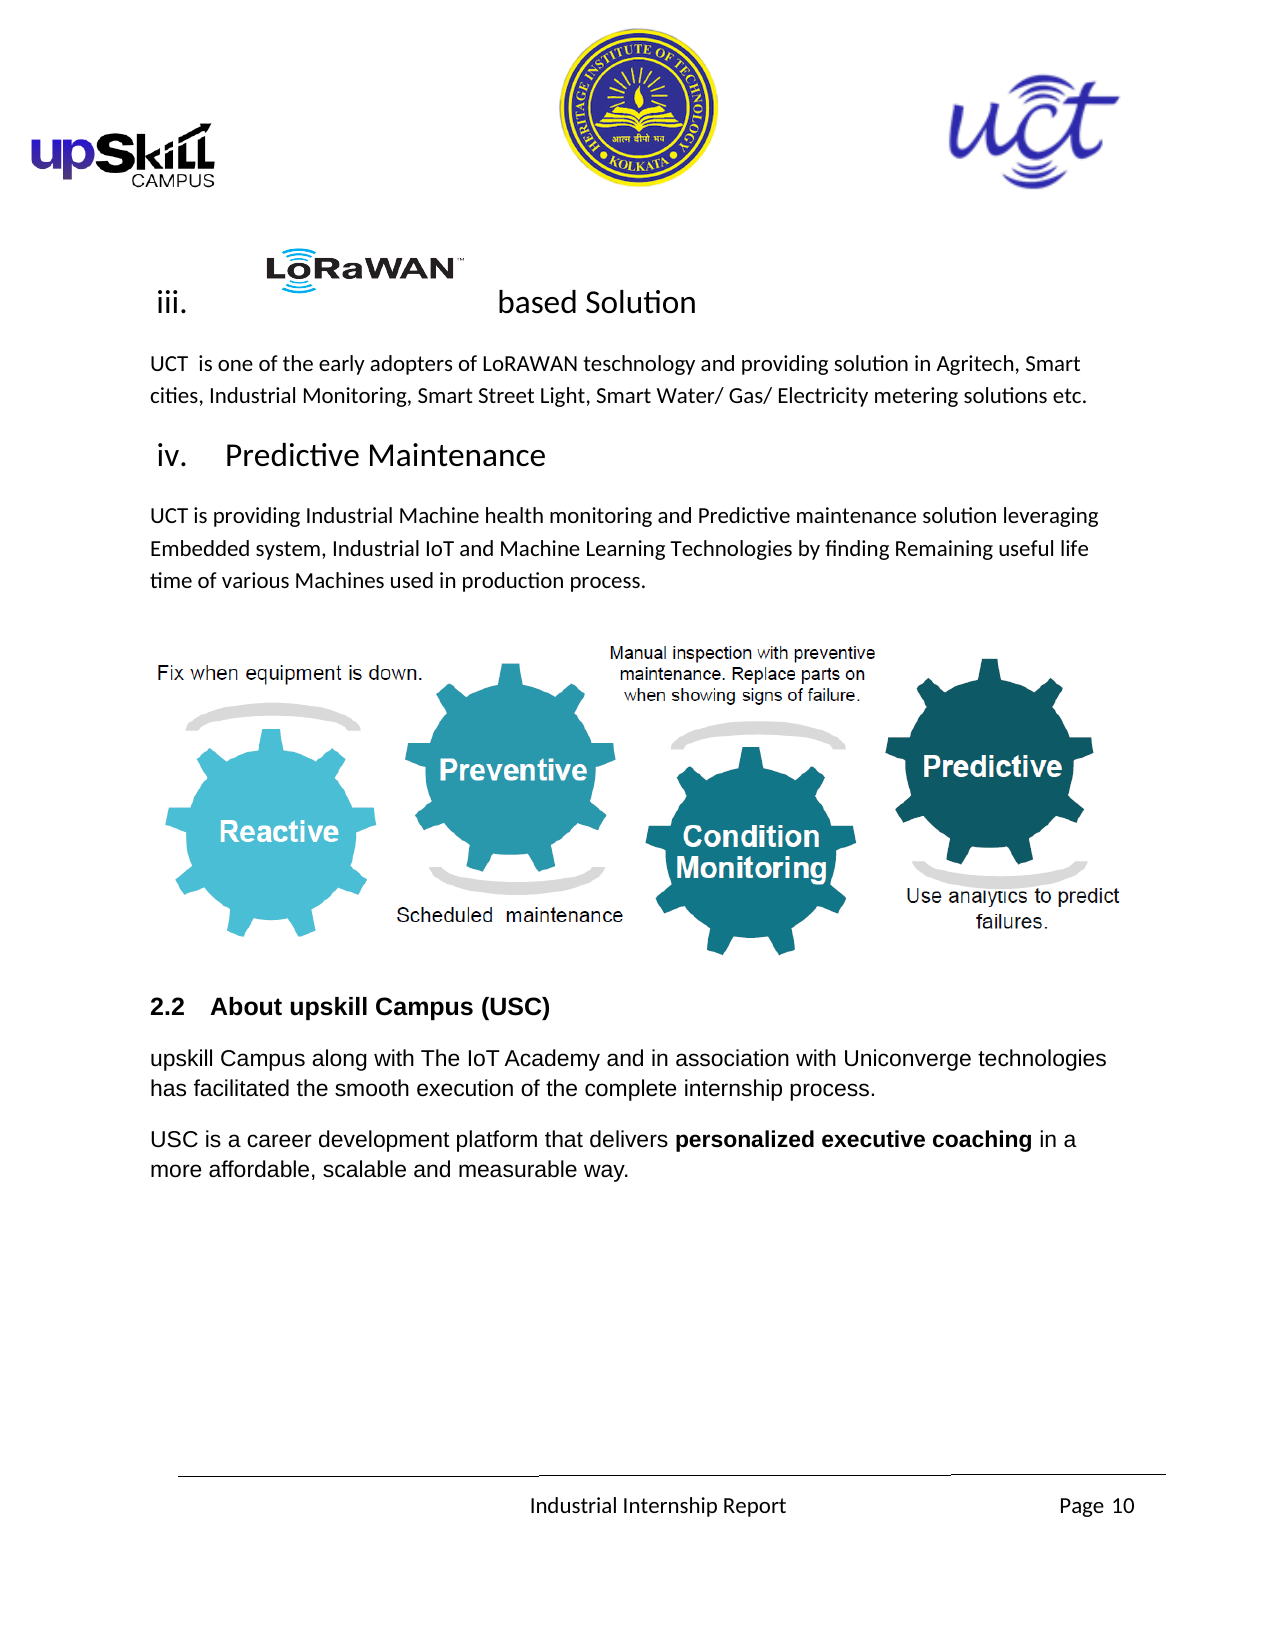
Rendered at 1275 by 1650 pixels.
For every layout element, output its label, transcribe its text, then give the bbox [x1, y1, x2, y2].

picture [225, 218, 492, 314]
text UCT is providing Industrial Machine health monitoring and Predictive maintenance solution leveraging Embedded system, Industrial IoT and Machine Learning Technologies by finding Remaining useful life time of various Machines used in production process. [150, 502, 1134, 594]
text upskill Campus along with The IoT Academy and in association with Uniconverge technologies has facilitated the smooth execution of the complete internship process. [150, 1045, 1134, 1102]
picture [0, 111, 246, 191]
picture [946, 65, 1125, 191]
subtitle About upskill Campus (USC) [150, 995, 1134, 1020]
picture [150, 618, 1135, 966]
text UCT is one of the early adopters of LoRAWAN teschnology and providing solution in Agritech, Smart cities, Industrial Monitoring, Smart Street Light, Smart Water/ Gas/ Electricity metering solutions etc. [150, 349, 1134, 409]
picture [526, 28, 749, 191]
list Predictive Maintenance [187, 434, 1134, 475]
text USC is a career development platform that delivers personalized executive coaching in a more affordable, scalable and measurable way. [150, 1126, 1134, 1183]
